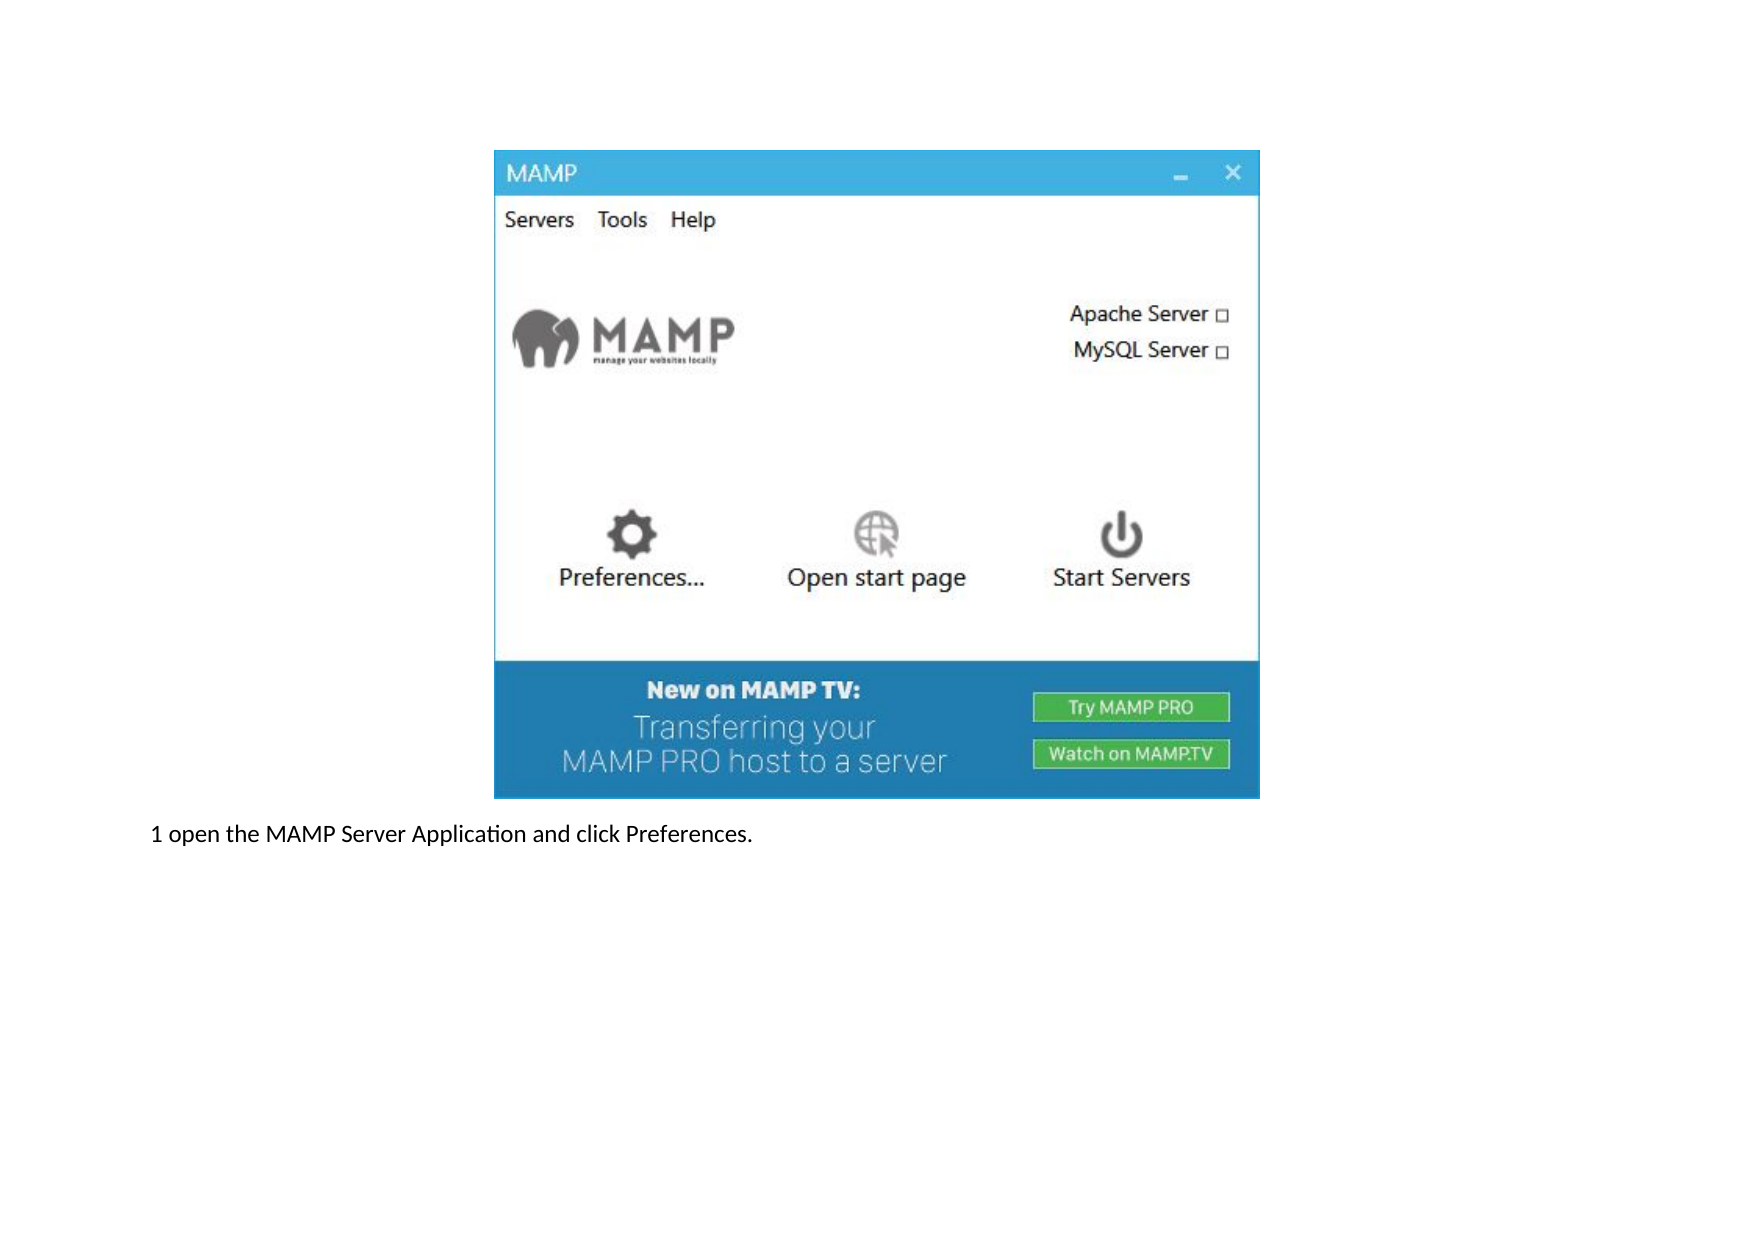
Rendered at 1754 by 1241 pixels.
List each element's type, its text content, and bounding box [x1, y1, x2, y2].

text 1 open the MAMP Server Application and click Preferences. [150, 818, 1604, 848]
picture [494, 150, 1260, 799]
